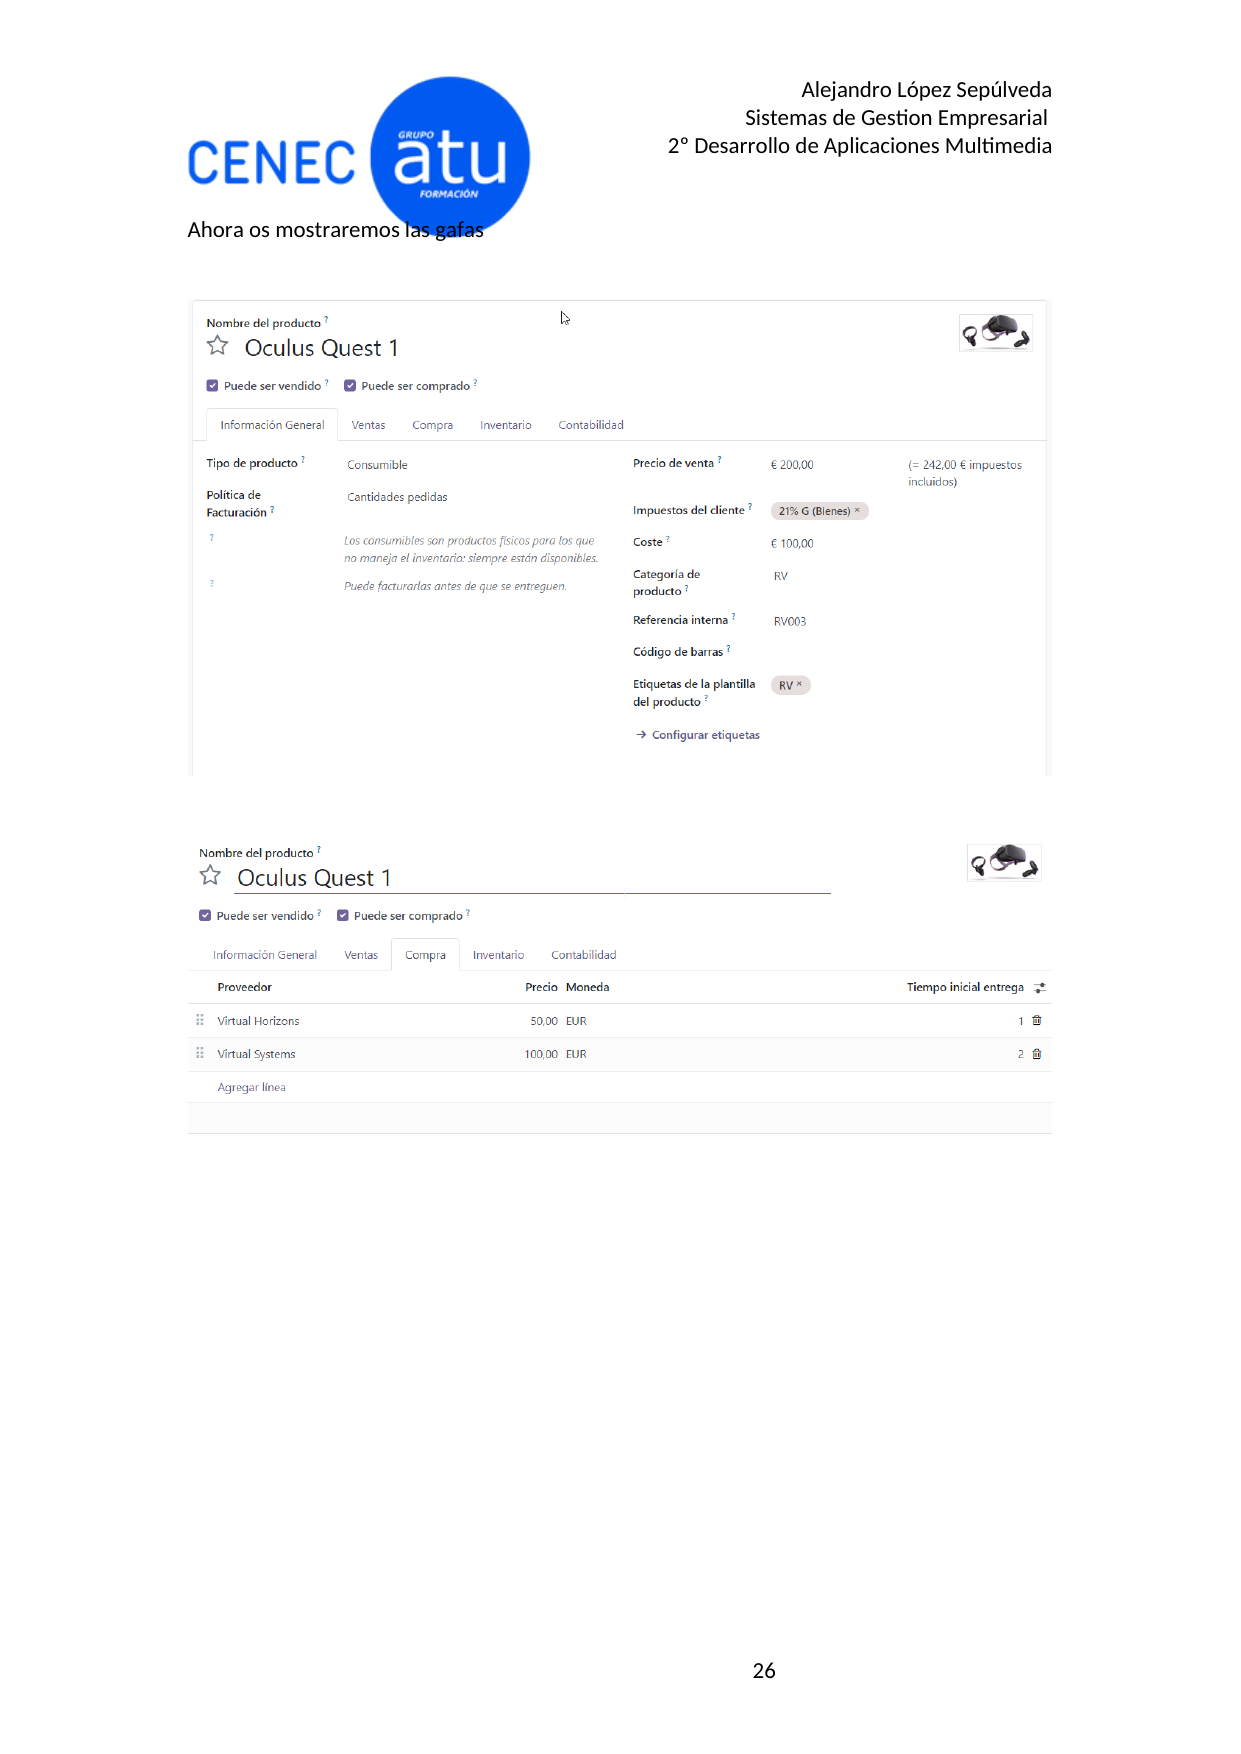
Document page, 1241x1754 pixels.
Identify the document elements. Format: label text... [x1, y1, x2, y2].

picture [187, 831, 1053, 1158]
picture [187, 299, 1052, 776]
picture [187, 75, 538, 215]
text Ahora os mostraremos las gafas [187, 215, 1053, 243]
